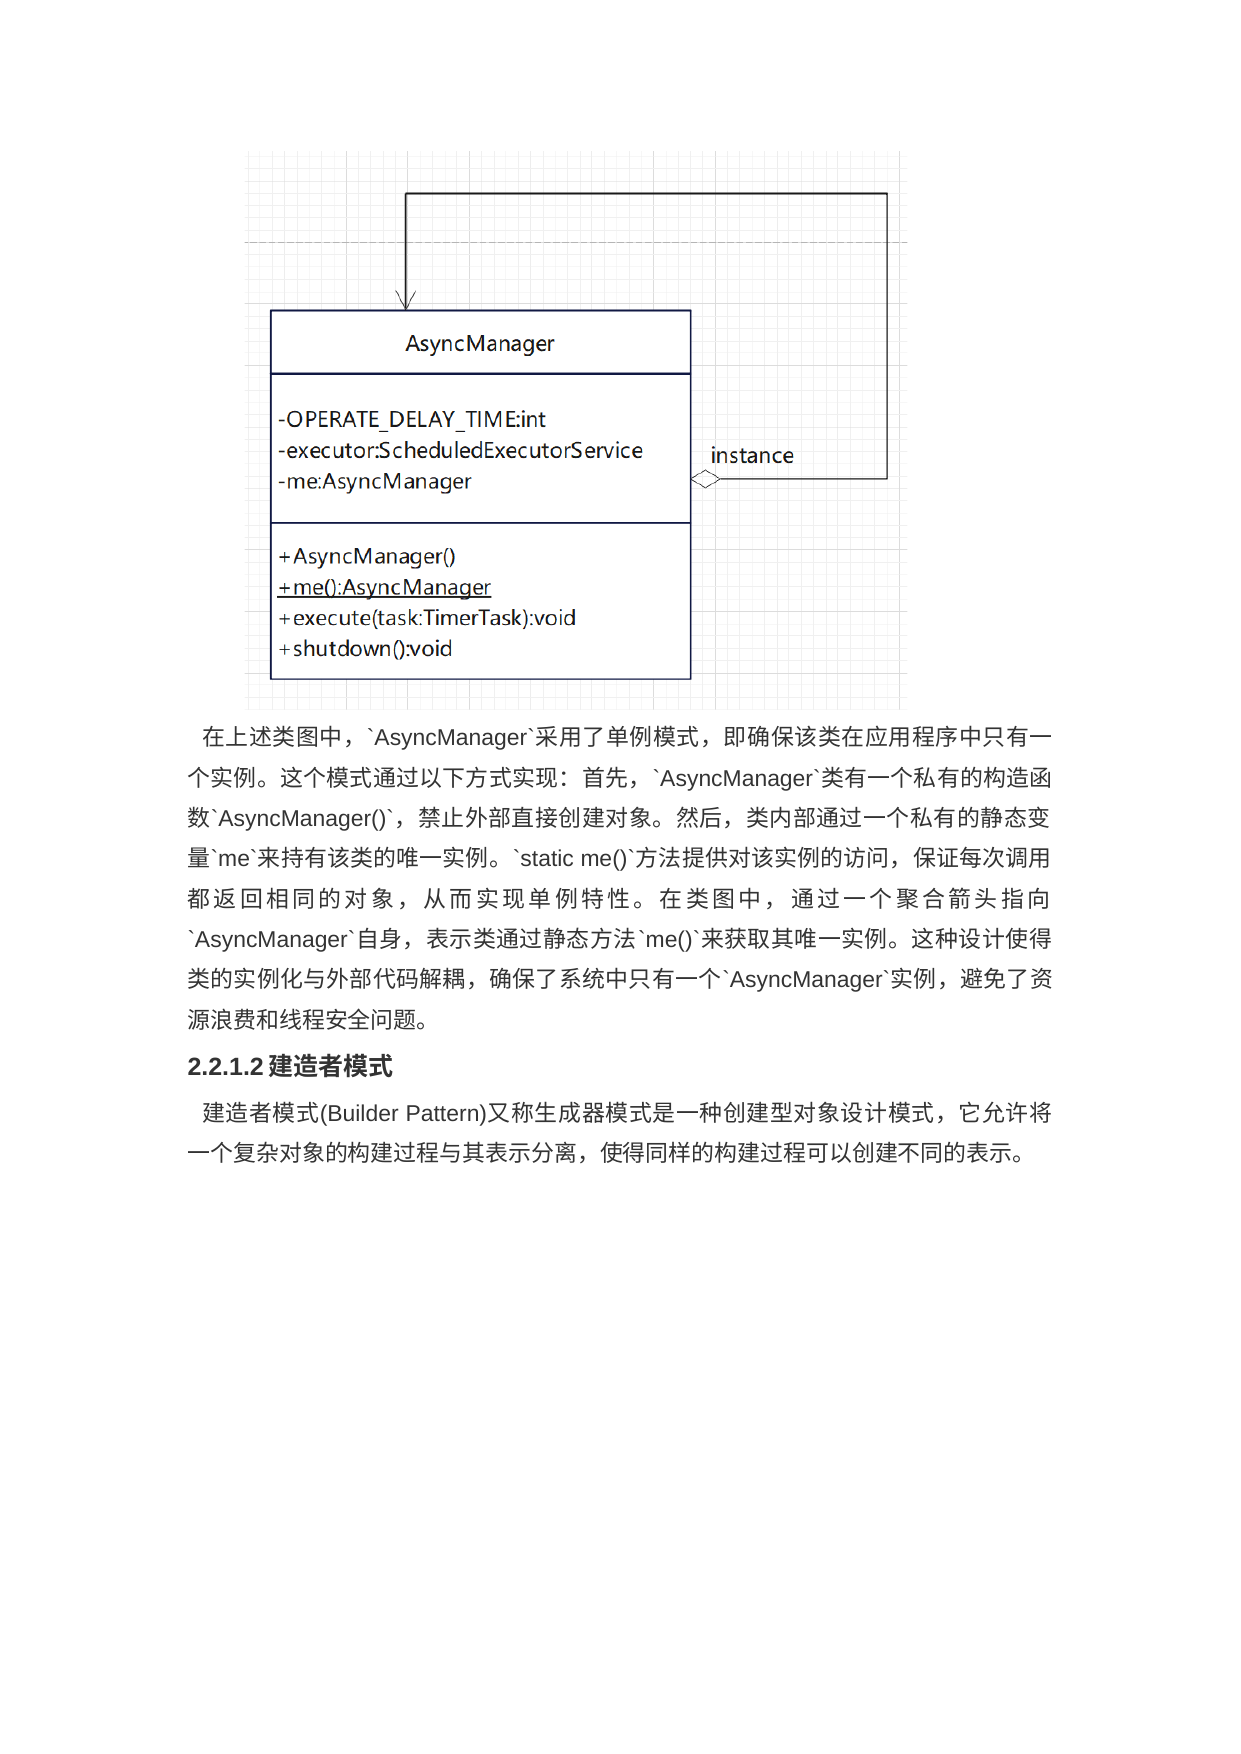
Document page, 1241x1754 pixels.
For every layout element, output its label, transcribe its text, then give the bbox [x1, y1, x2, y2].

picture [244, 151, 908, 710]
text ‌ 建造者模式(Builder Pattern)‌又称生成器模式是一种创建型对象设计模式，它允许将一个复杂对象的构建过程与其表示分离，使得同样的构建过程可以创建不同的表示。 [187, 1091, 1053, 1172]
text 在上述类图中，`AsyncManager`采用了单例模式，即确保该类在应用程序中只有一个实例。这个模式通过以下方式实现：首先，`AsyncManager`类有一个私有的构造函数`AsyncManager()`，禁止外部直接创建对象。然后，类内部通过一个私有的静态变量`me`来持有该类的唯一实例。`static me()`方法提供对该实例的访问，保证每次调用都返回相同的对象，从而实现单例特性。在类图中，通过一个聚合箭头指向`AsyncManager`自身，表示类通过静态方法`me()`来获取其唯一实例。这种设计使得类的实例化与外部代码解耦，确保了系统中只有一个`AsyncManager`实例，避免了资源浪费和线程安全问题。 [187, 716, 1053, 1038]
subtitle 2.2.1.2建造者模式 [187, 1044, 1053, 1085]
